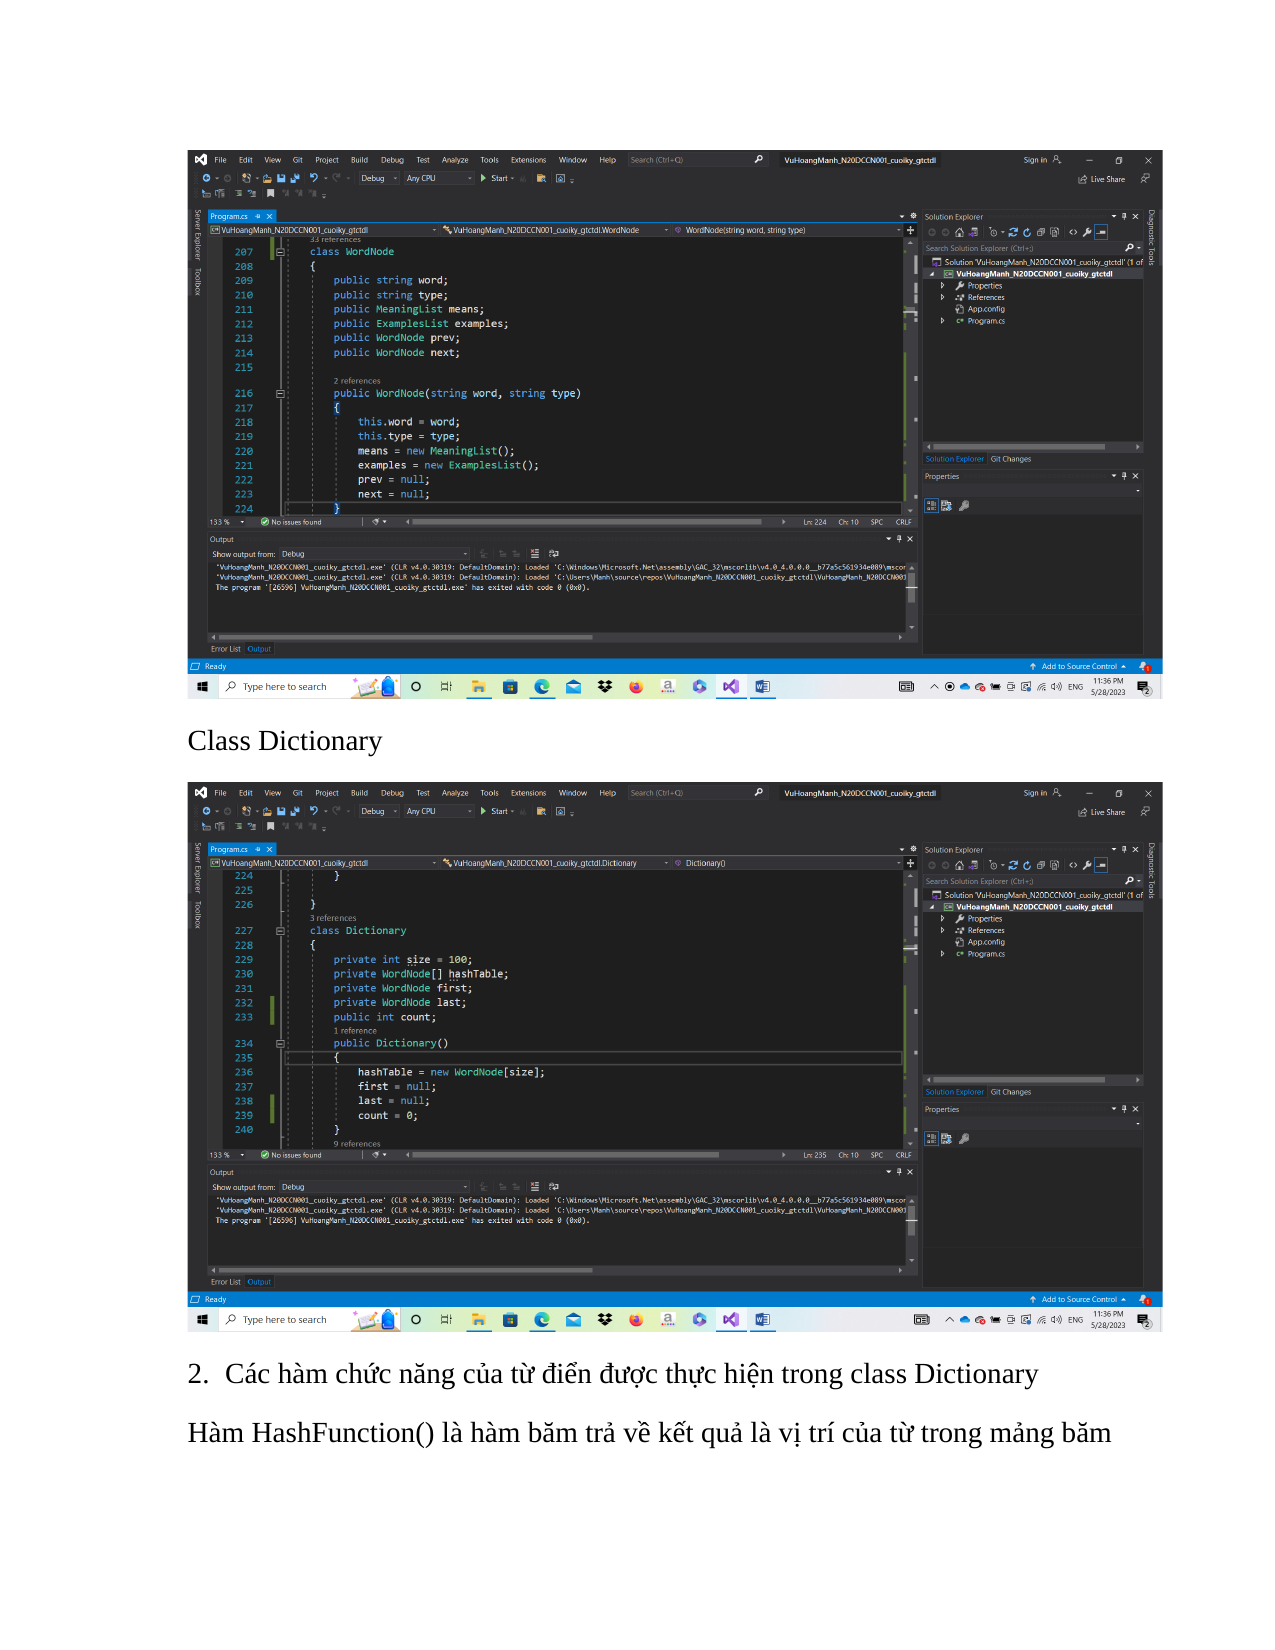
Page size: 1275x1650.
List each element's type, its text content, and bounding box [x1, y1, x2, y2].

list Các hàm chức năng của từ điển được thực hiện trong class Dictionary [187, 1356, 1125, 1390]
text Hàm HashFunction() là hàm băm trả về kết quả là vị trí của từ trong mảng băm [187, 1416, 1125, 1449]
text Class Dictionary [187, 723, 1125, 757]
picture [187, 782, 1163, 1332]
picture [187, 150, 1163, 699]
